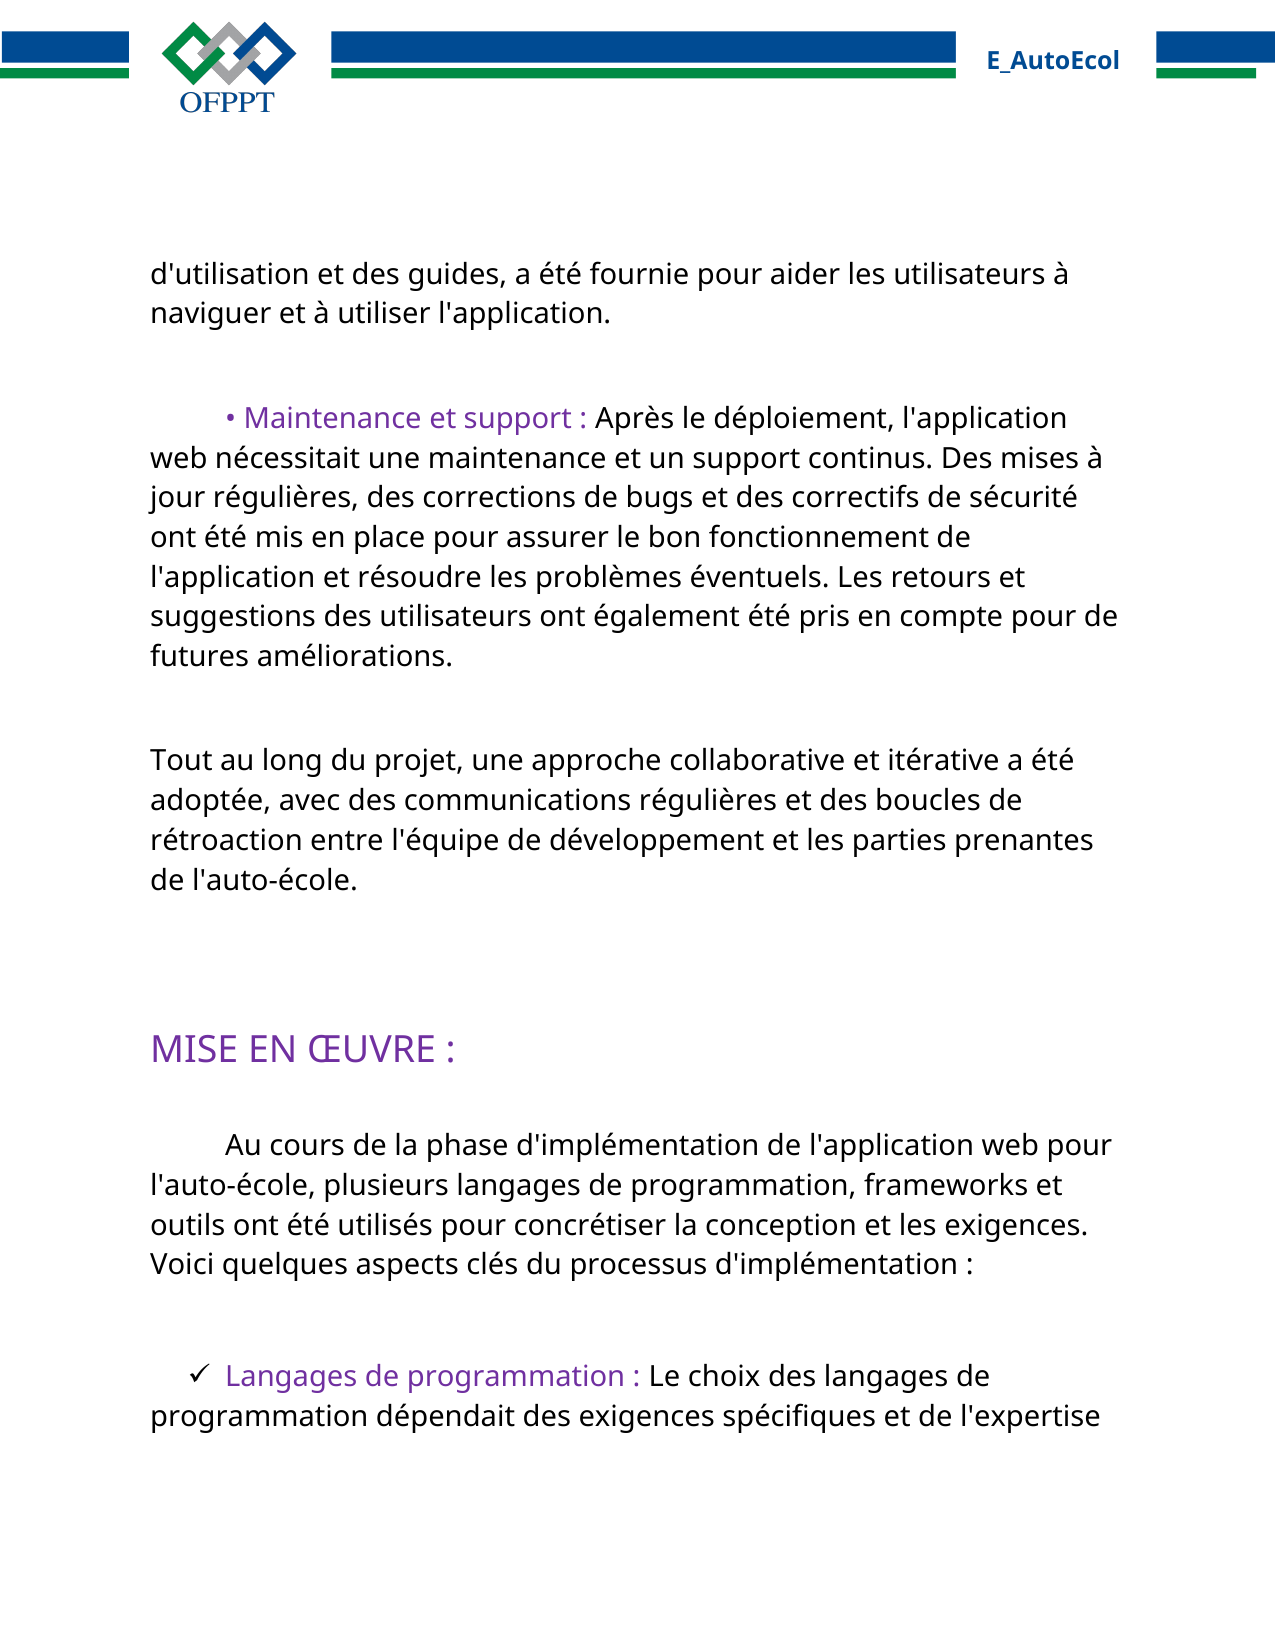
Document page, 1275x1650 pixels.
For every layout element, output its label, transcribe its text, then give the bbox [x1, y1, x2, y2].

text • Maintenance et support : Après le déploiement, l'application web nécessitait une maintenance et un support continus. Des mises à jour régulières, des corrections de bugs et des correctifs de sécurité ont été mis en place pour assurer le bon fonctionnement de l'application et résoudre les problèmes éventuels. Les retours et suggestions des utilisateurs ont également été pris en compte pour de futures améliorations. [150, 397, 1125, 675]
text Au cours de la phase d'implémentation de l'application web pour l'auto-école, plusieurs langages de programmation, frameworks et outils ont été utilisés pour concrétiser la conception et les exigences. Voici quelques aspects clés du processus d'implémentation : [150, 1124, 1125, 1283]
text Tout au long du projet, une approche collaborative et itérative a été adoptée, avec des communications régulières et des boucles de rétroaction entre l'équipe de développement et les parties prenantes de l'auto-école. [150, 740, 1125, 898]
picture [150, 0, 308, 146]
subtitle MISE EN ŒUVRE : [150, 1022, 1125, 1073]
